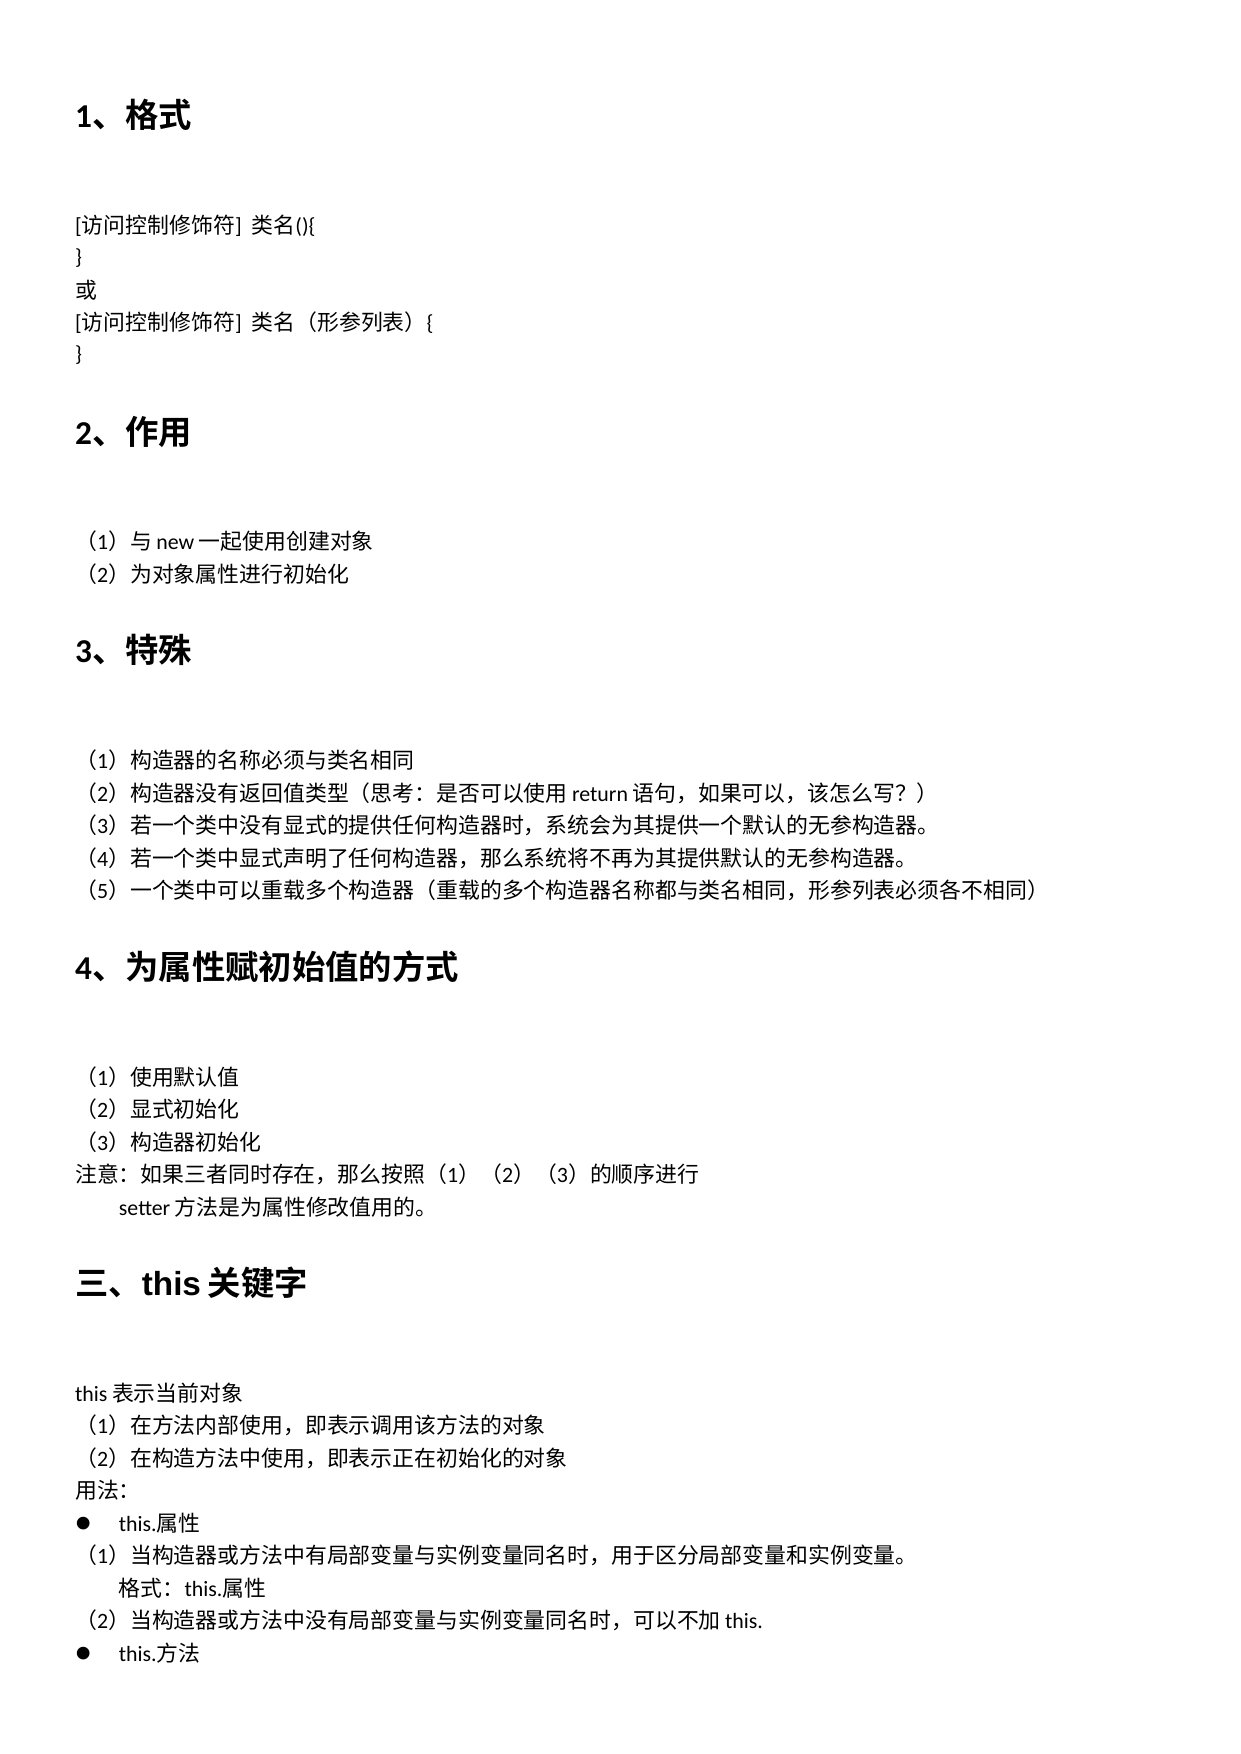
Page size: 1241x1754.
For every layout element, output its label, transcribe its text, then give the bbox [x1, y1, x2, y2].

text 格式：this.属性 [75, 1570, 1165, 1603]
text } [75, 337, 1165, 370]
text this表示当前对象 [75, 1375, 1165, 1408]
list this.属性 [75, 1505, 1165, 1538]
text （2）当构造器或方法中没有局部变量与实例变量同名时，可以不加this. [75, 1603, 1165, 1635]
list 使用默认值 [75, 1059, 1165, 1092]
list 当构造器或方法中有局部变量与实例变量同名时，用于区分局部变量和实例变量。 [75, 1538, 1165, 1570]
list 为对象属性进行初始化 [75, 556, 1165, 589]
list 与new一起使用创建对象 [75, 524, 1165, 556]
list 一个类中可以重载多个构造器（重载的多个构造器名称都与类名相同，形参列表必须各不相同） [75, 873, 1165, 905]
subtitle 2、作用 [75, 397, 1165, 462]
list 构造器初始化 [75, 1124, 1165, 1157]
subtitle 三、this关键字 [75, 1249, 1165, 1314]
subtitle 3、特殊 [75, 616, 1165, 681]
list 显式初始化 [75, 1092, 1165, 1124]
subtitle 4、为属性赋初始值的方式 [75, 932, 1165, 997]
list 在构造方法中使用，即表示正在初始化的对象 [75, 1440, 1165, 1473]
list 构造器没有返回值类型（思考：是否可以使用return语句，如果可以，该怎么写？） [75, 775, 1165, 808]
list 若一个类中没有显式的提供任何构造器时，系统会为其提供一个默认的无参构造器。 [75, 808, 1165, 840]
list 若一个类中显式声明了任何构造器，那么系统将不再为其提供默认的无参构造器。 [75, 840, 1165, 873]
text [访问控制修饰符] 类名（形参列表）{ [75, 305, 1165, 337]
text 用法： [75, 1473, 1165, 1505]
text } [75, 240, 1165, 272]
text [访问控制修饰符] 类名(){ [75, 207, 1165, 240]
text 或 [75, 272, 1165, 305]
text 注意：如果三者同时存在，那么按照（1）（2）（3）的顺序进行 [75, 1157, 1165, 1189]
text setter方法是为属性修改值用的。 [75, 1189, 1165, 1222]
subtitle 1、格式 [75, 81, 1165, 146]
list this.方法 [75, 1635, 1165, 1668]
list 构造器的名称必须与类名相同 [75, 743, 1165, 775]
list 在方法内部使用，即表示调用该方法的对象 [75, 1408, 1165, 1440]
